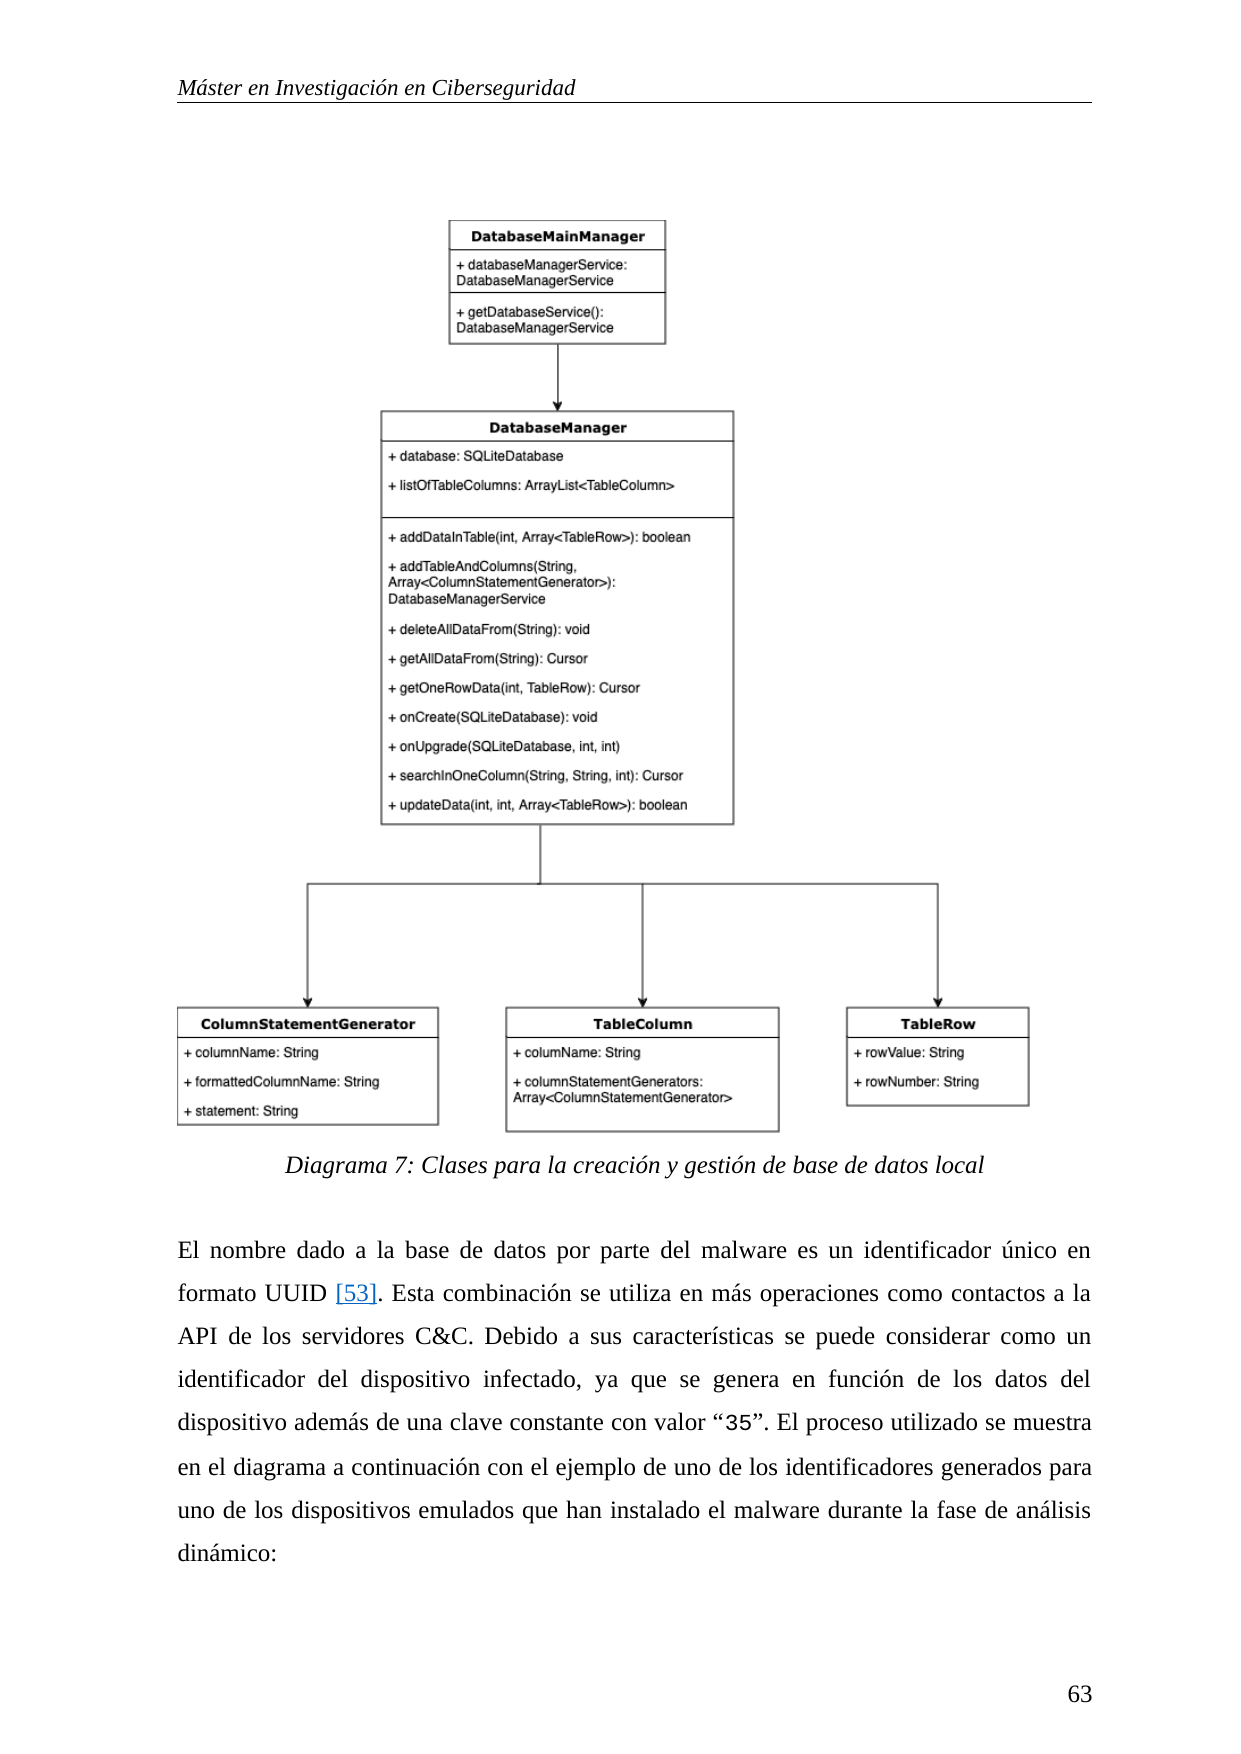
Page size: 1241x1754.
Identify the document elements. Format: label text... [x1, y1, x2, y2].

picture [177, 220, 1031, 1136]
text Diagrama 7: Clases para la creación y gestión de base de datos local [177, 1150, 1092, 1179]
text El nombre dado a la base de datos por parte del malware es un identificador único en formato UUID [53]. Esta combinación se utiliza en más operaciones como contactos a la API de los servidores C&C. Debido a sus características se puede considerar como un identificador del dispositivo infectado, ya que se genera en función de los datos del dispositivo además de una clave constante con valor “35”. El proceso utilizado se muestra en el diagrama a continuación con el ejemplo de uno de los identificadores generados para uno de los dispositivos emulados que han instalado el malware durante la fase de análisis dinámico: [177, 1235, 1092, 1567]
